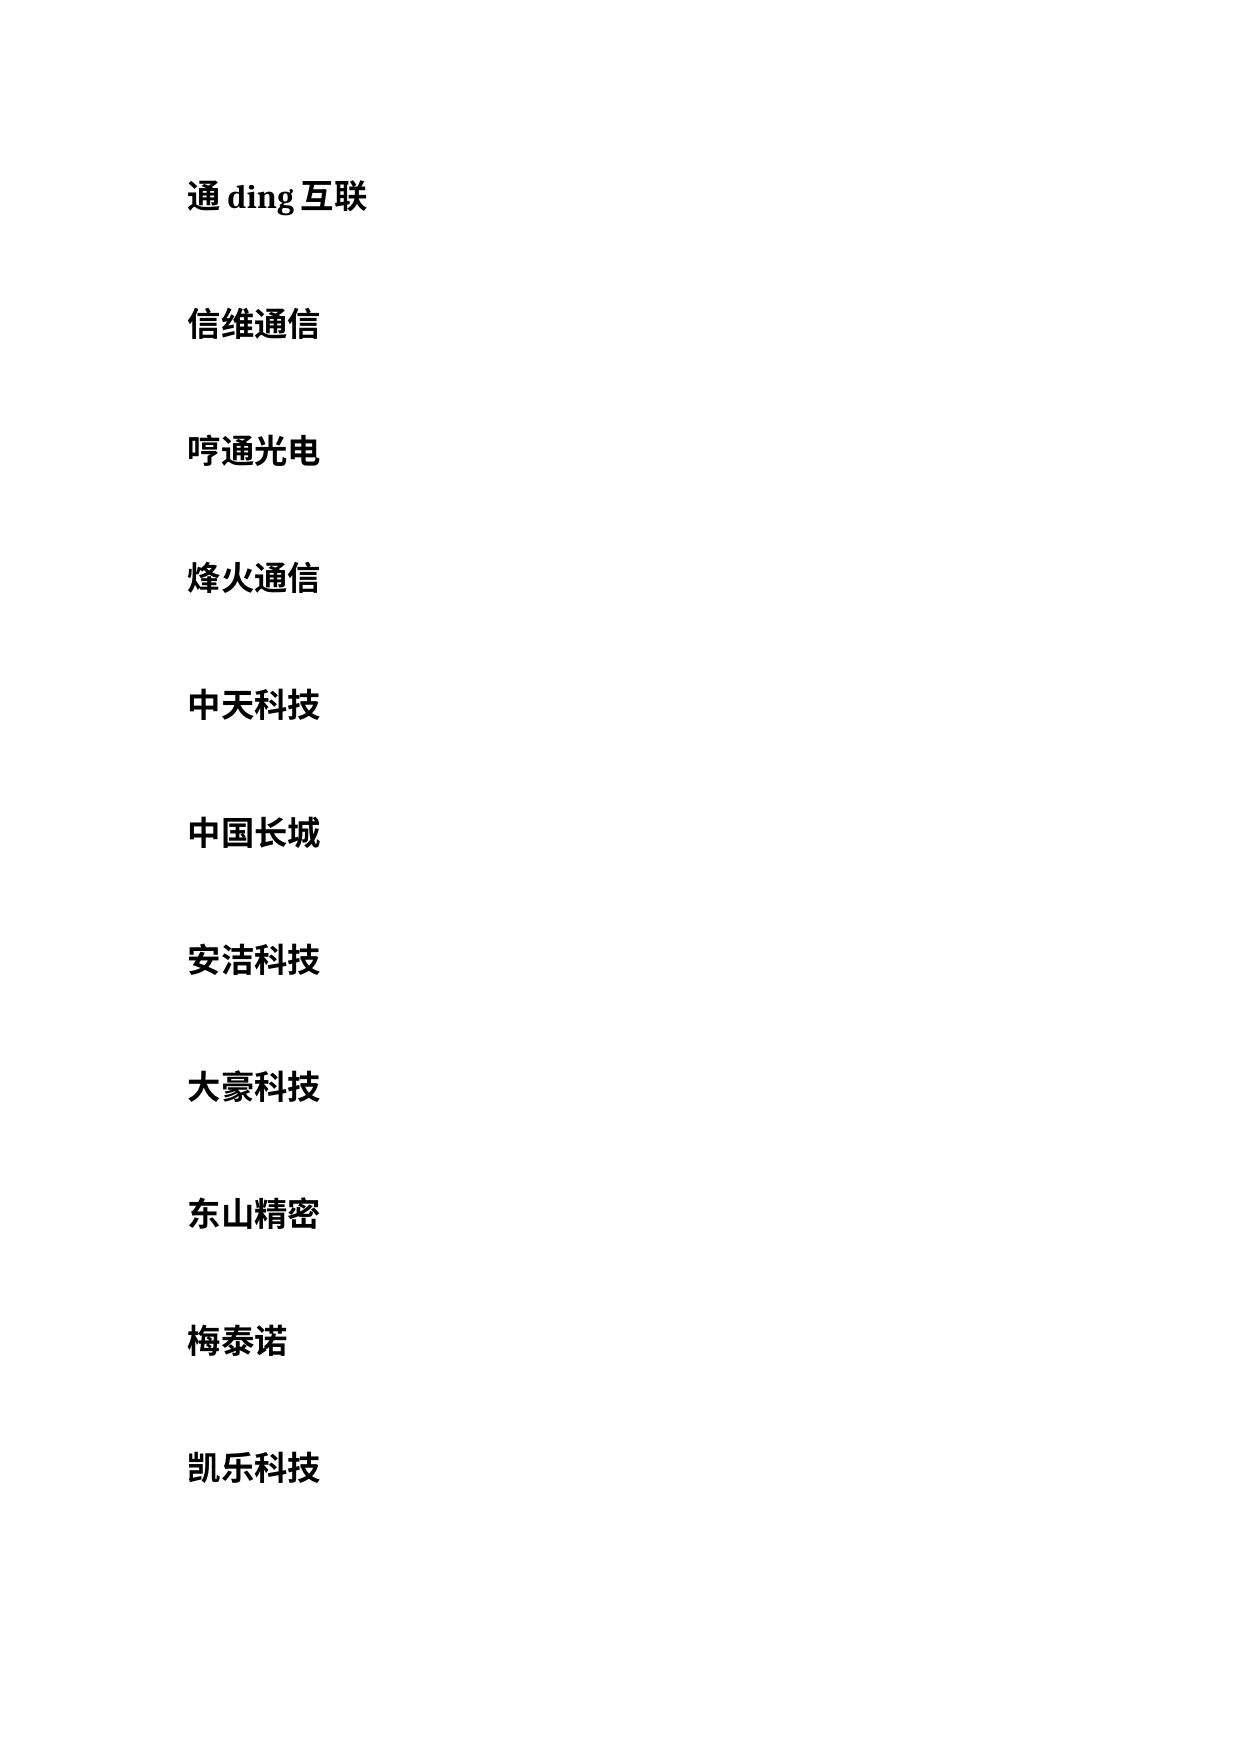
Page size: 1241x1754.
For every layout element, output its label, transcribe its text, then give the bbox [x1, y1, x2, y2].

subtitle 东山精密 [187, 1179, 1053, 1244]
subtitle 安洁科技 [187, 925, 1053, 990]
subtitle 大豪科技 [187, 1052, 1053, 1117]
subtitle 梅泰诺 [187, 1307, 1053, 1372]
subtitle 凯乐科技 [187, 1434, 1053, 1499]
subtitle 烽火通信 [187, 543, 1053, 608]
subtitle 哼通光电 [187, 416, 1053, 481]
subtitle 通ding互联 [187, 162, 1053, 227]
subtitle 中国长城 [187, 798, 1053, 863]
subtitle 信维通信 [187, 289, 1053, 354]
subtitle 中天科技 [187, 671, 1053, 736]
